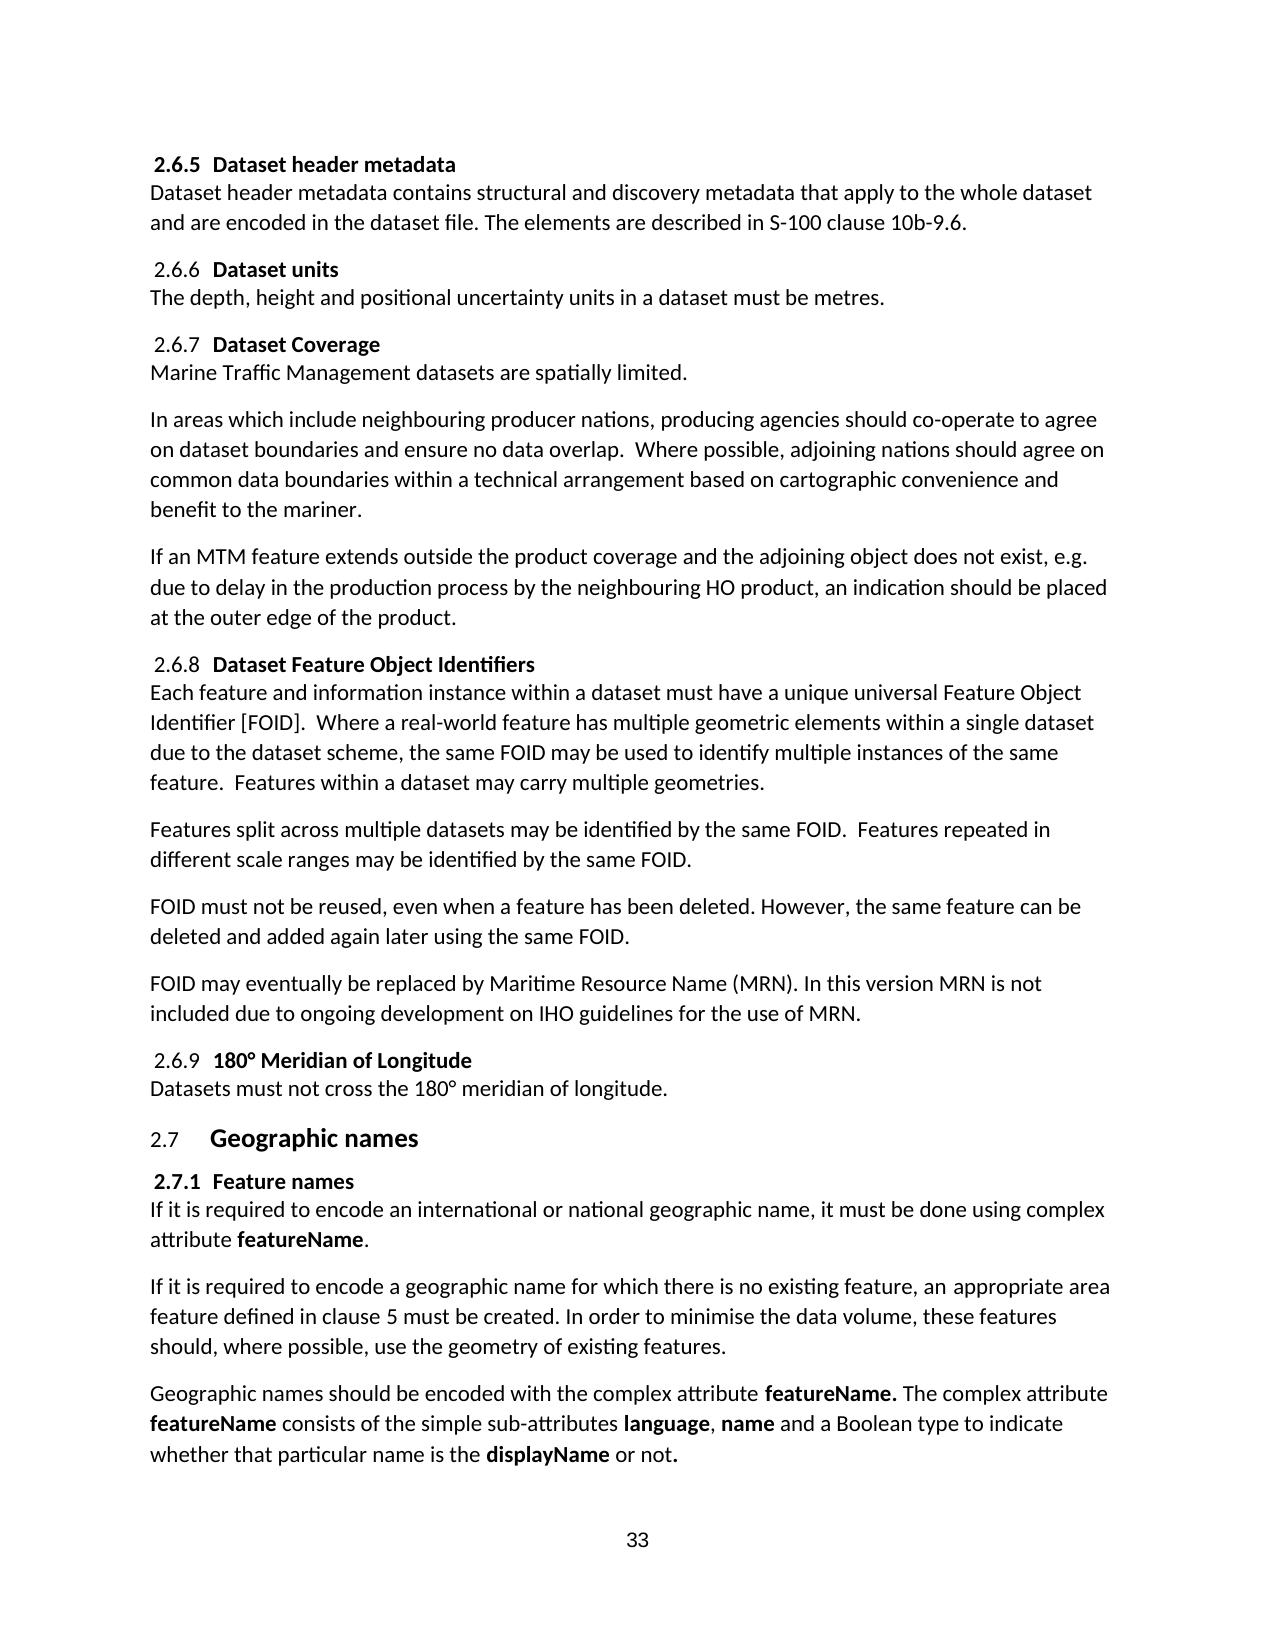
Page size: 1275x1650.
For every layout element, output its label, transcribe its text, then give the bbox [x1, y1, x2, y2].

subtitle Dataset Coverage [153, 330, 1125, 358]
text Dataset header metadata contains structural and discovery metadata that apply to the whole dataset and are encoded in the dataset file. The elements are described in S-100 clause 10b-9.6. [150, 178, 1125, 236]
text Features split across multiple datasets may be identified by the same FOID. Features repeated in different scale ranges may be identified by the same FOID. [150, 815, 1125, 873]
text In areas which include neighbouring producer nations, producing agencies should co-operate to agree on dataset boundaries and ensure no data overlap. Where possible, adjoining nations should agree on common data boundaries within a technical arrangement based on cartographic convenience and benefit to the mariner. [150, 405, 1125, 523]
text If an MTM feature extends outside the product coverage and the adjoining object does not exist, e.g. due to delay in the production process by the neighbouring HO product, an indication should be placed at the outer edge of the product. [150, 542, 1125, 631]
text The depth, height and positional uncertainty units in a dataset must be metres. [150, 283, 1125, 311]
text FOID must not be reused, even when a feature has been deleted. However, the same feature can be deleted and added again later using the same FOID. [150, 892, 1125, 951]
text If it is required to encode an international or national geographic name, it must be done using complex attribute featureName. [150, 1195, 1125, 1253]
subtitle Dataset header metadata [153, 150, 1125, 178]
subtitle Dataset Feature Object Identifiers [153, 650, 1125, 678]
text Geographic names should be encoded with the complex attribute featureName. The complex attribute featureName consists of the simple sub-attributes language, name and a Boolean type to indicate whether that particular name is the displayName or not. [150, 1379, 1125, 1468]
subtitle Dataset units [153, 255, 1125, 283]
subtitle Feature names [153, 1167, 1125, 1195]
text Datasets must not cross the 180° meridian of longitude. [150, 1074, 1125, 1102]
subtitle 180° Meridian of Longitude [153, 1046, 1125, 1074]
subtitle Geographic names [150, 1121, 1125, 1154]
text Each feature and information instance within a dataset must have a unique universal Feature Object Identifier [FOID]. Where a real-world feature has multiple geometric elements within a single dataset due to the dataset scheme, the same FOID may be used to identify multiple instances of the same feature. Features within a dataset may carry multiple geometries. [150, 678, 1125, 796]
text FOID may eventually be replaced by Maritime Resource Name (MRN). In this version MRN is not included due to ongoing development on IHO guidelines for the use of MRN. [150, 969, 1125, 1028]
text Marine Traffic Management datasets are spatially limited. [150, 358, 1125, 386]
text If it is required to encode a geographic name for which there is no existing feature, an appropriate area feature defined in clause 5 must be created. In order to minimise the data volume, these features should, where possible, use the geometry of existing features. [150, 1272, 1125, 1360]
